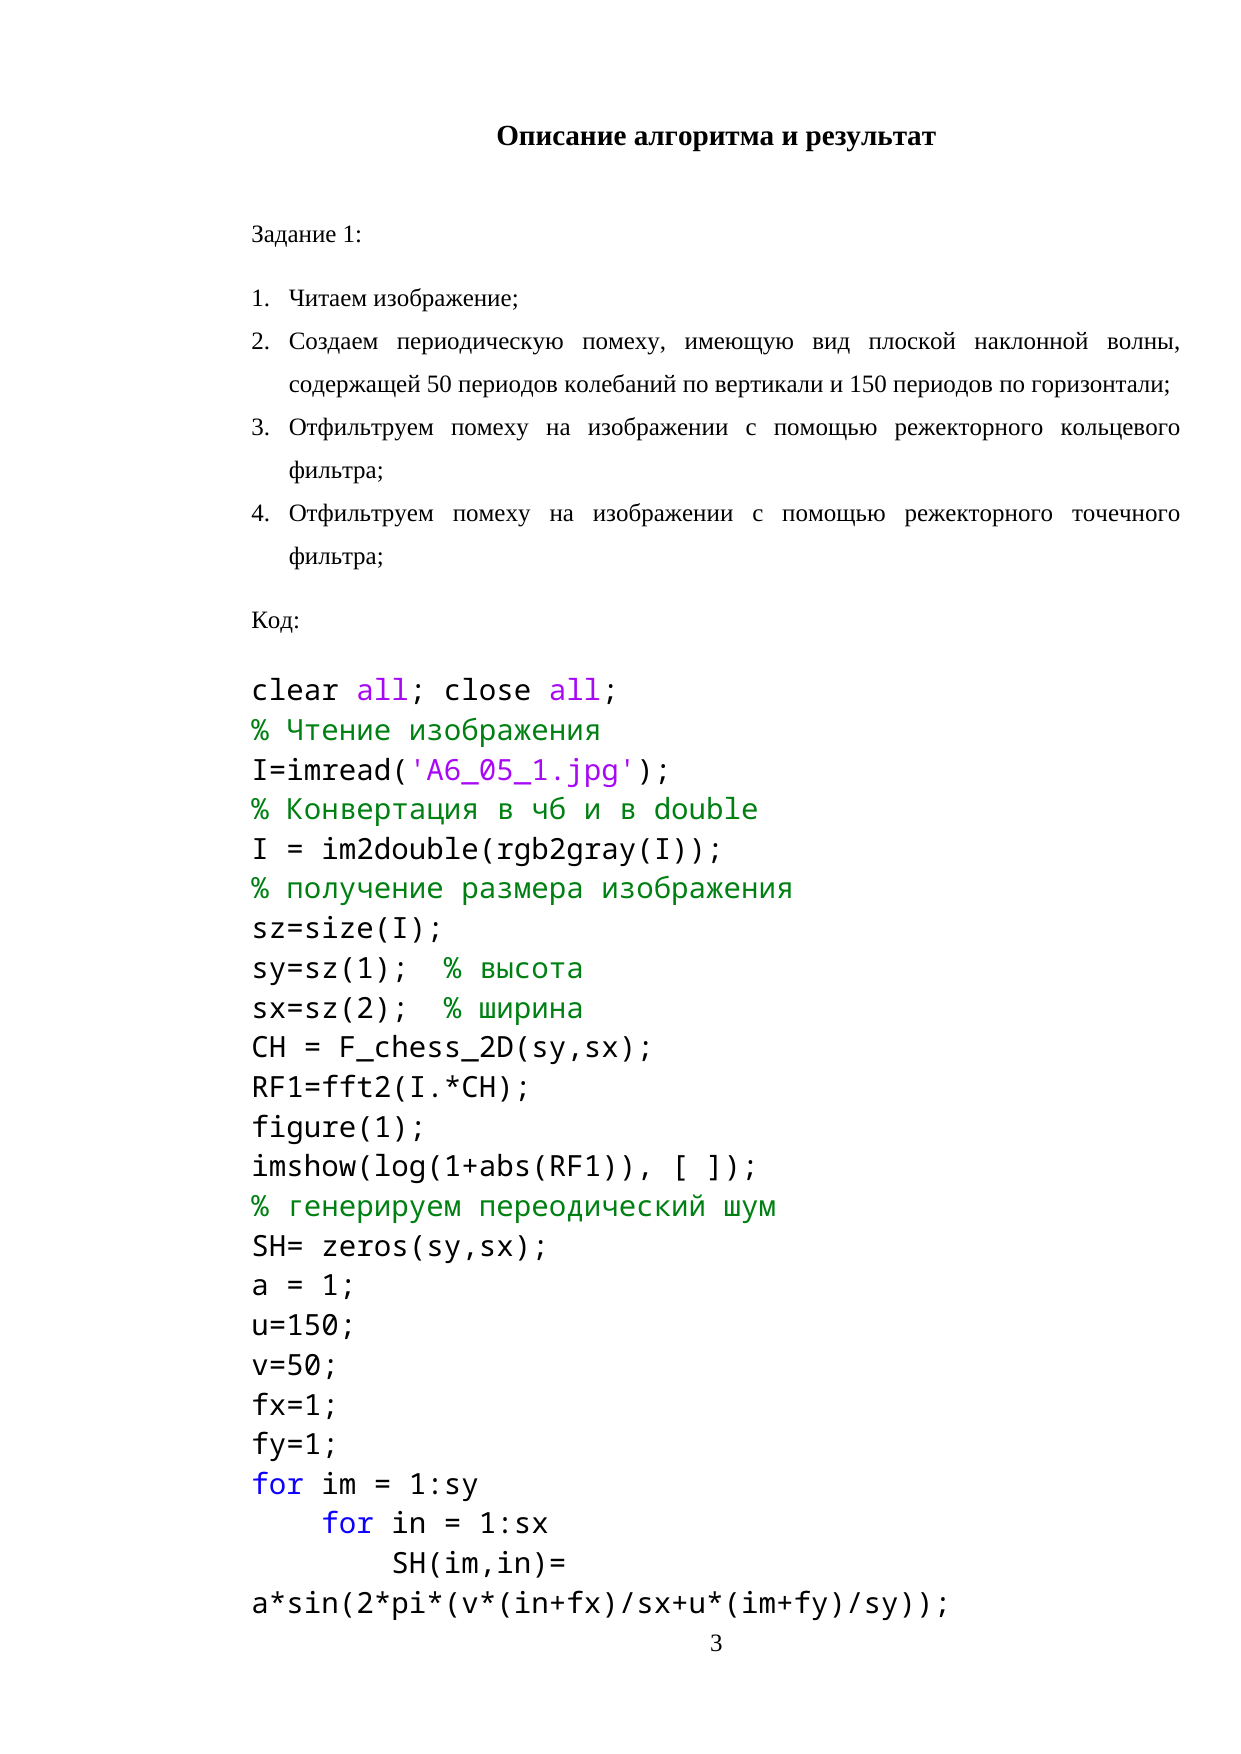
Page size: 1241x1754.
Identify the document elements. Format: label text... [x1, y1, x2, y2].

text for im = 1:sy [251, 1463, 1181, 1503]
text sx=sz(2); % ширина [251, 987, 1181, 1027]
list Отфильтруем помеху на изображении с помощью режекторного точечного фильтра; [251, 498, 1181, 570]
text I=imread('A6_05_1.jpg'); [251, 749, 1181, 788]
text % получение размера изображения [251, 868, 1181, 907]
text sy=sz(1); % высота [251, 947, 1181, 987]
text CH = F_chess_2D(sy,sx); [251, 1027, 1181, 1066]
text v=50; [251, 1344, 1181, 1384]
text imshow(log(1+abs(RF1)), [ ]); [251, 1146, 1181, 1185]
text % Конвертация в чб и в double [251, 788, 1181, 828]
text Задание 1: [177, 219, 1181, 247]
text I = im2double(rgb2gray(I)); [251, 828, 1181, 868]
text a = 1; [251, 1265, 1181, 1304]
text u=150; [251, 1304, 1181, 1344]
text clear all; close all; [251, 669, 1181, 709]
text % Чтение изображения [251, 709, 1181, 749]
text RF1=fft2(I.*CH); [251, 1066, 1181, 1106]
list Создаем периодическую помеху, имеющую вид плоской наклонной волны, содержащей 50 периодов колебаний по вертикали и 150 периодов по горизонтали; [251, 326, 1181, 398]
list Читаем изображение; [251, 283, 1181, 311]
text figure(1); [251, 1106, 1181, 1146]
text Описание алгоритма и результат [177, 118, 1181, 152]
list Отфильтруем помеху на изображении с помощью режекторного кольцевого фильтра; [251, 412, 1181, 484]
text fy=1; [251, 1423, 1181, 1463]
text for in = 1:sx [251, 1503, 1181, 1542]
text SH(im,in)= a*sin(2*pi*(v*(in+fx)/sx+u*(im+fy)/sy)); [251, 1542, 1181, 1622]
text % генерируем переодический шум [251, 1185, 1181, 1225]
text fx=1; [251, 1384, 1181, 1423]
text sz=size(I); [251, 907, 1181, 947]
text Код: [251, 605, 1181, 634]
text SH= zeros(sy,sx); [251, 1225, 1181, 1265]
